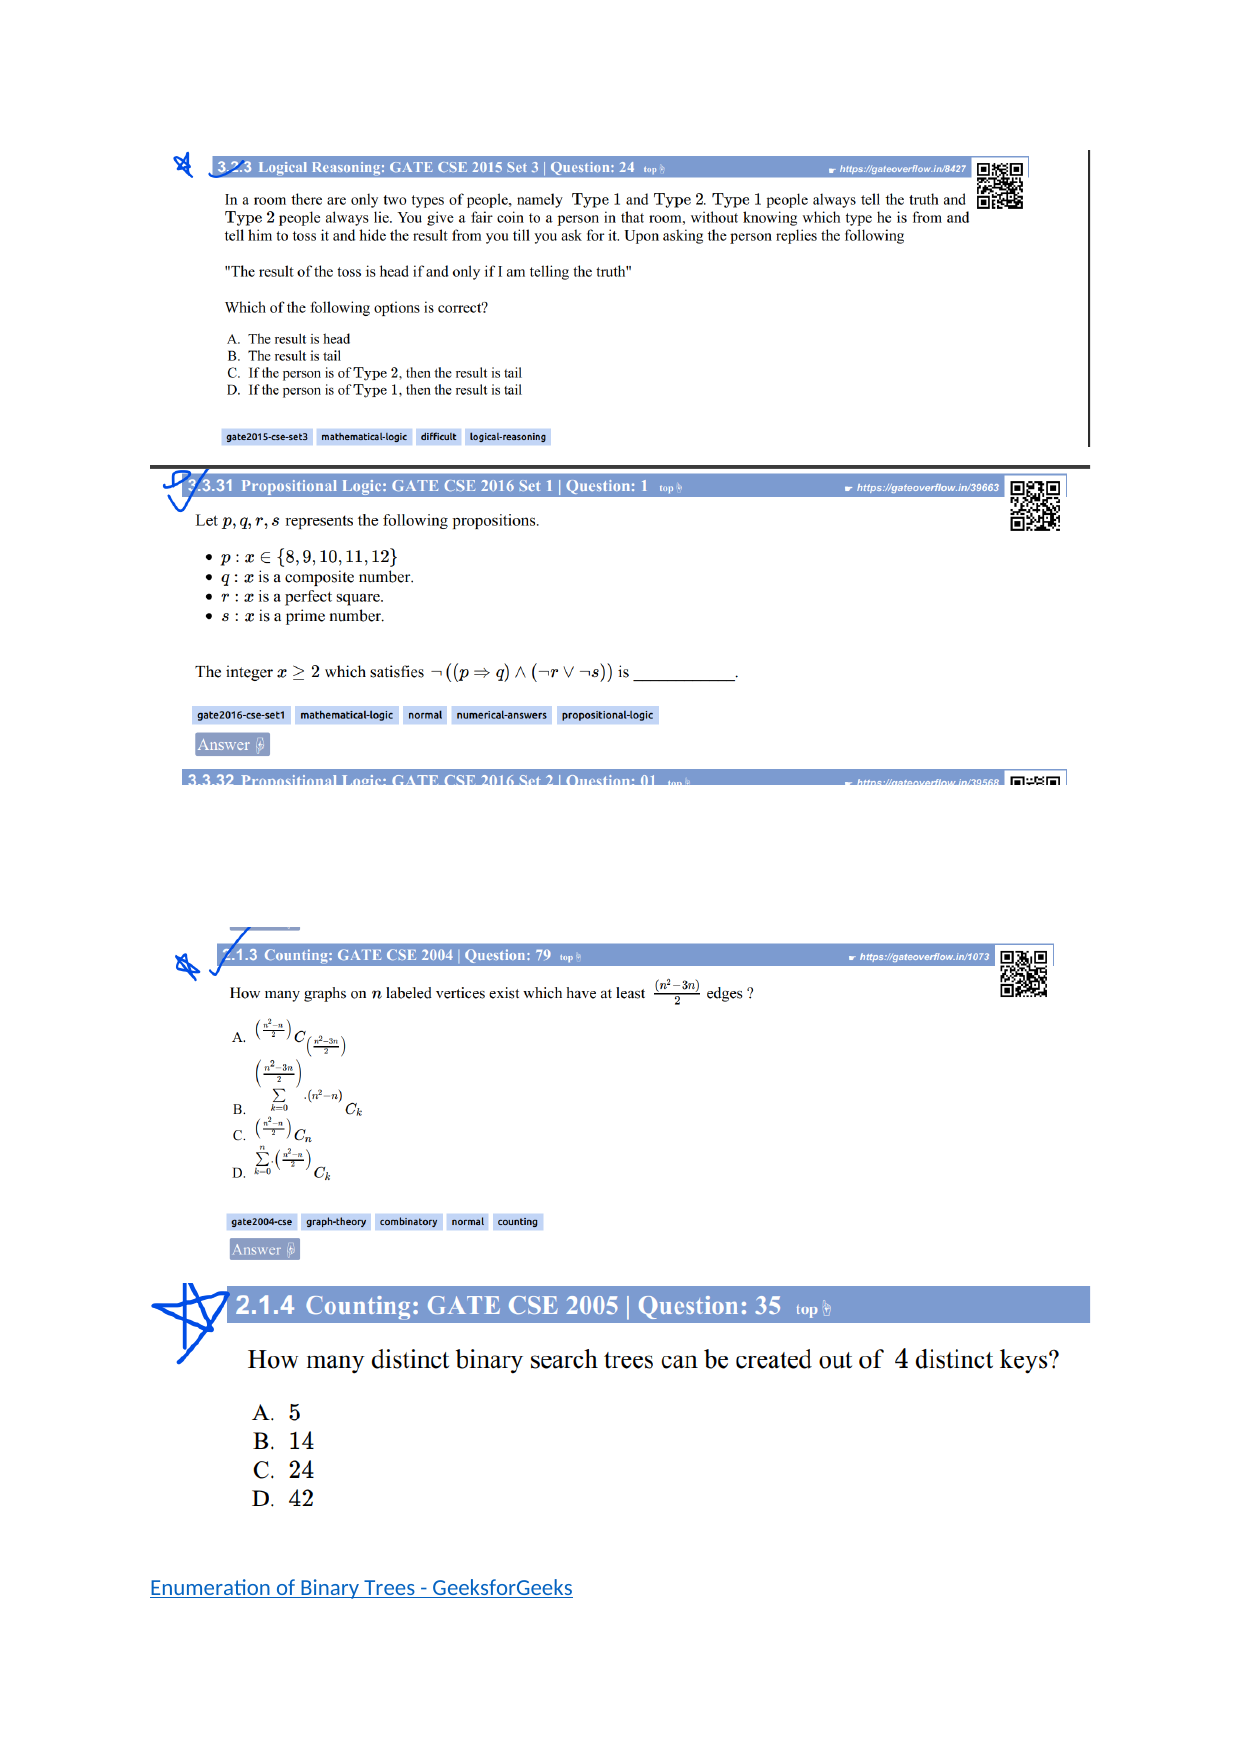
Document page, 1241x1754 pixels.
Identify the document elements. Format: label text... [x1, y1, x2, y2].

picture [150, 150, 1091, 447]
text Enumeration of Binary Trees - GeeksforGeeks [150, 1573, 1090, 1601]
picture [150, 1283, 1091, 1554]
picture [150, 465, 1091, 785]
picture [150, 927, 1091, 1265]
